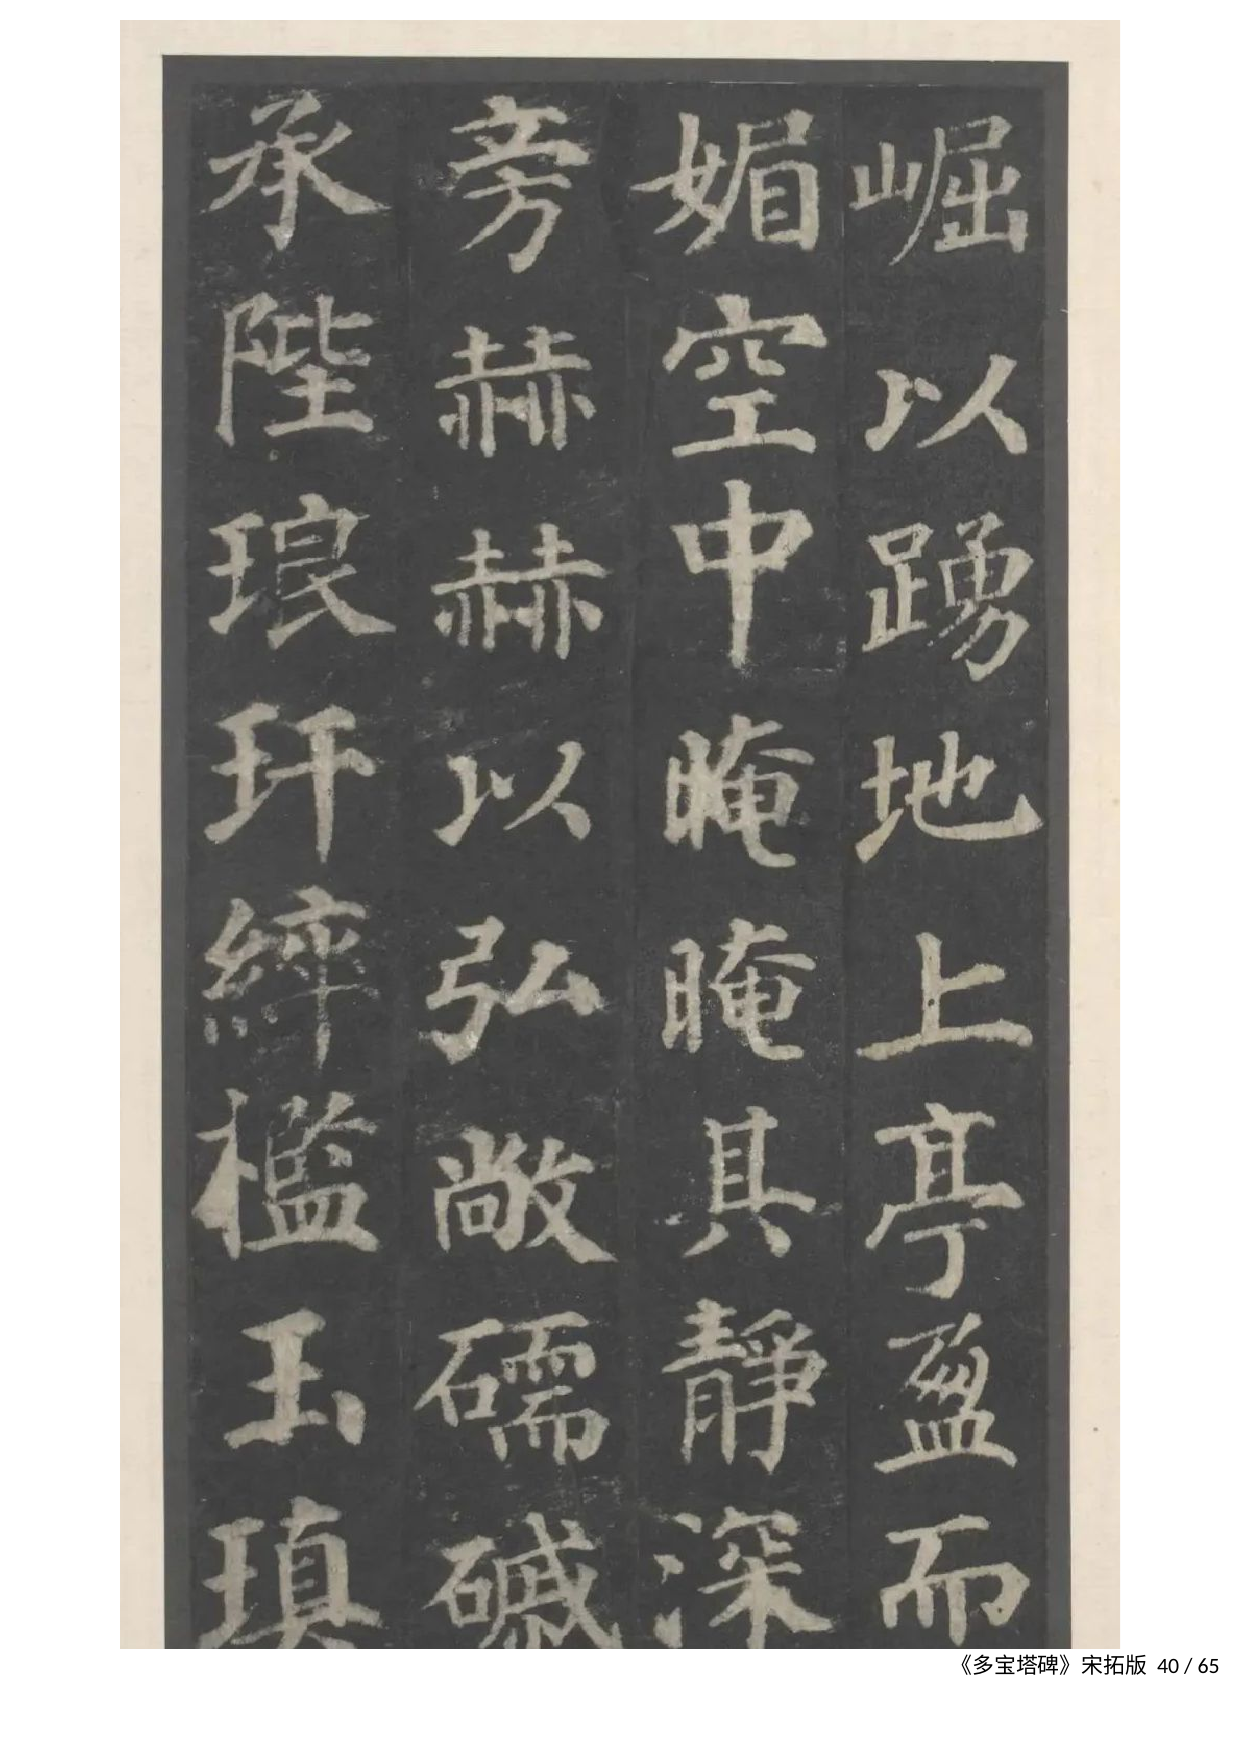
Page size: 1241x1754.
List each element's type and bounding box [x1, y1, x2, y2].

picture [120, 20, 1121, 1649]
